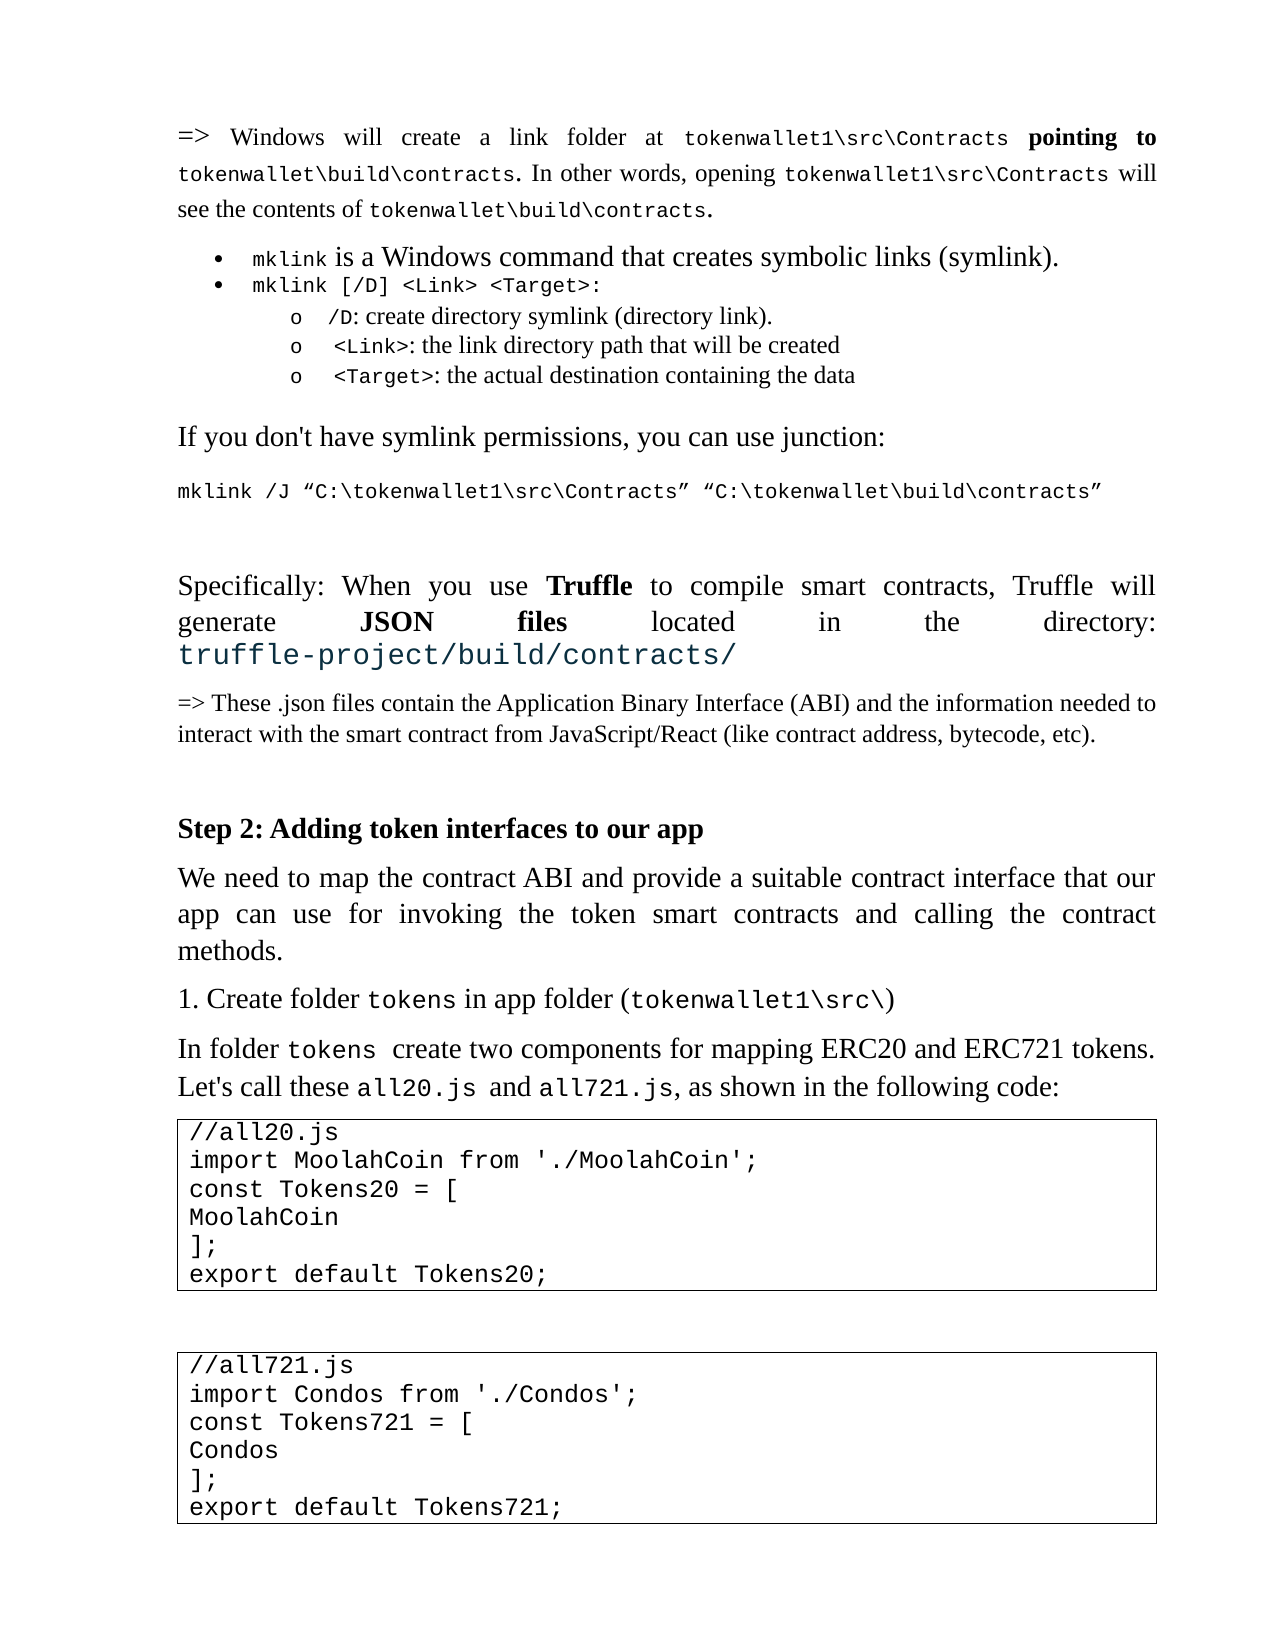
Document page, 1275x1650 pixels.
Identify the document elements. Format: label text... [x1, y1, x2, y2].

text In folder tokens create two components for mapping ERC20 and ERC721 tokens. Let's call these all20.js and all721.js, as shown in the following code: [177, 1031, 1157, 1103]
text If you don't have symlink permissions, you can use junction: [177, 419, 1157, 452]
list mklink [/D] <Link> <Target>: [215, 275, 1157, 299]
list mklink is a Windows command that creates symbolic links (symlink). [215, 239, 1157, 273]
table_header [178, 1353, 1156, 1523]
text 1. Create folder tokens in app folder (tokenwallet1\src\) [177, 981, 1157, 1016]
list /D: create directory symlink (directory link). [290, 301, 1157, 330]
list <Link>: the link directory path that will be created [290, 330, 1157, 360]
text mklink /J “C:\tokenwallet1\src\Contracts” “C:\tokenwallet\build\contracts” [177, 481, 1157, 505]
subtitle Step 2: Adding token interfaces to our app [177, 812, 1157, 845]
text => Windows will create a link folder at tokenwallet1\src\Contracts pointing to tokenwallet\build\contracts. In other words, opening tokenwallet1\src\Contracts will see the contents of tokenwallet\build\contracts. [177, 118, 1157, 224]
table_header //all20.js import MoolahCoin from './MoolahCoin'; const Tokens20 = [ MoolahCoin ]; export default Tokens20; [178, 1120, 1156, 1290]
text We need to map the contract ABI and provide a suitable contract interface that our app can use for invoking the token smart contracts and calling the contract methods. [177, 860, 1157, 966]
text => These .json files contain the Application Binary Interface (ABI) and the information needed to interact with the smart contract from JavaScript/React (like contract address, bytecode, etc). [177, 688, 1157, 748]
list <Target>: the actual destination containing the data [290, 360, 1157, 389]
text Specifically: When you use Truffle to compile smart contracts, Truffle will generate JSON files located in the directory: truffle-project/build/contracts/ [177, 568, 1157, 673]
